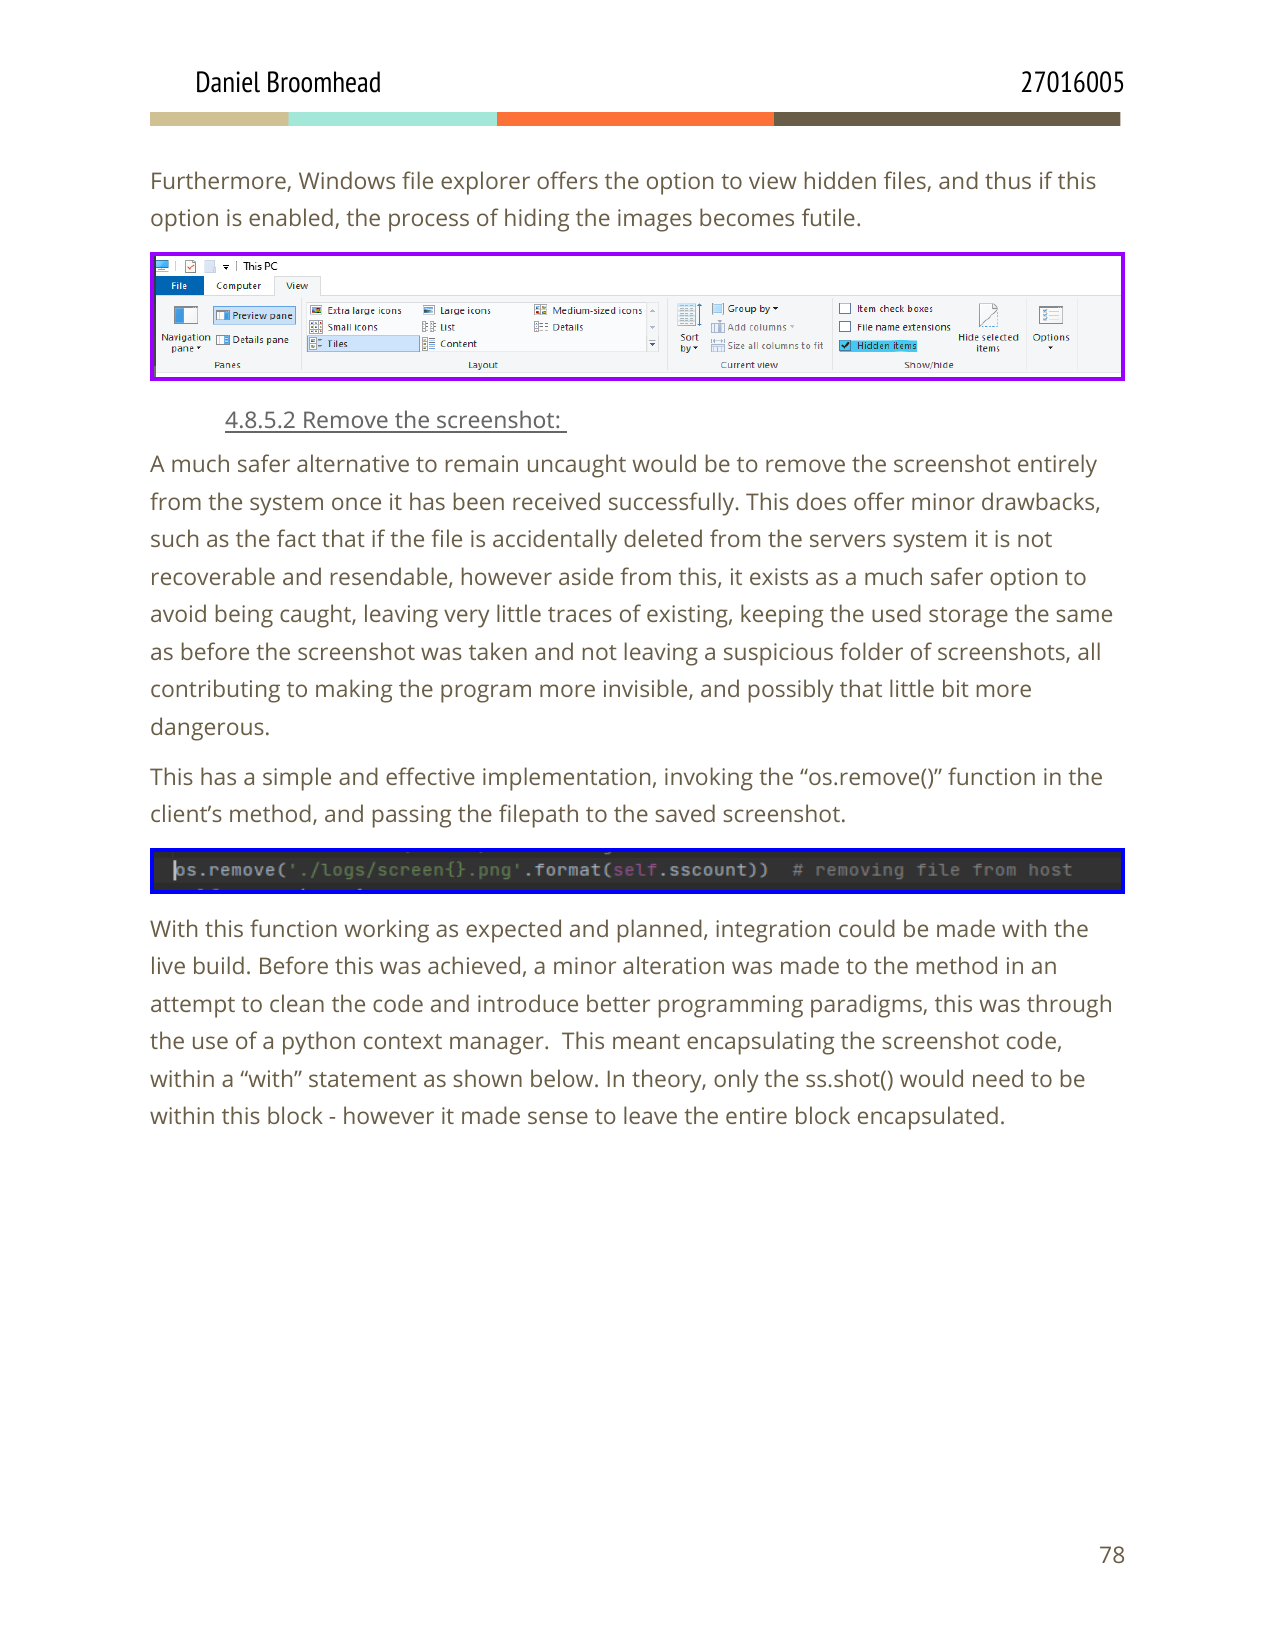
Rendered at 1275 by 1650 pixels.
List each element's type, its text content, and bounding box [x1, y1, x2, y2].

picture [150, 112, 1121, 126]
picture [154, 256, 1121, 377]
text Furthermore, Windows file explorer offers the option to view hidden files, and thus if this option is enabled, the process of hiding the images becomes futile. [150, 165, 1125, 233]
text With this function working as expected and planned, integration could be made with the live build. Before this was achieved, a minor alteration was made to the method in an attempt to clean the code and introduce better programming paradigms, this was through the use of a python context manager. This meant encapsulating the screenshot code, within a “with” statement as shown below. In theory, only the ss.shot() would need to be within this block - however it made sense to leave the entire block encapsulated. [150, 913, 1125, 1131]
text A much safer alternative to remain uncaught would be to remove the screenshot entirely from the system once it has been received successfully. This does offer minor drawbacks, such as the fact that if the file is accidentally deleted from the servers system it is not recoverable and resendable, however aside from this, it exists as a much safer option to avoid being caught, leaving very little traces of existing, keeping the used storage the same as before the screenshot was taken and not leaving a suspicious folder of screenshots, all contributing to making the program more invisible, and possibly that little bit more dangerous. [150, 448, 1125, 742]
text This has a simple and effective implementation, invoking the “os.remove()” function in the client’s method, and passing the filepath to the saved screenshot. [150, 761, 1125, 829]
subtitle 4.8.5.2 Remove the screenshot: [150, 404, 1125, 436]
picture [154, 852, 1121, 890]
